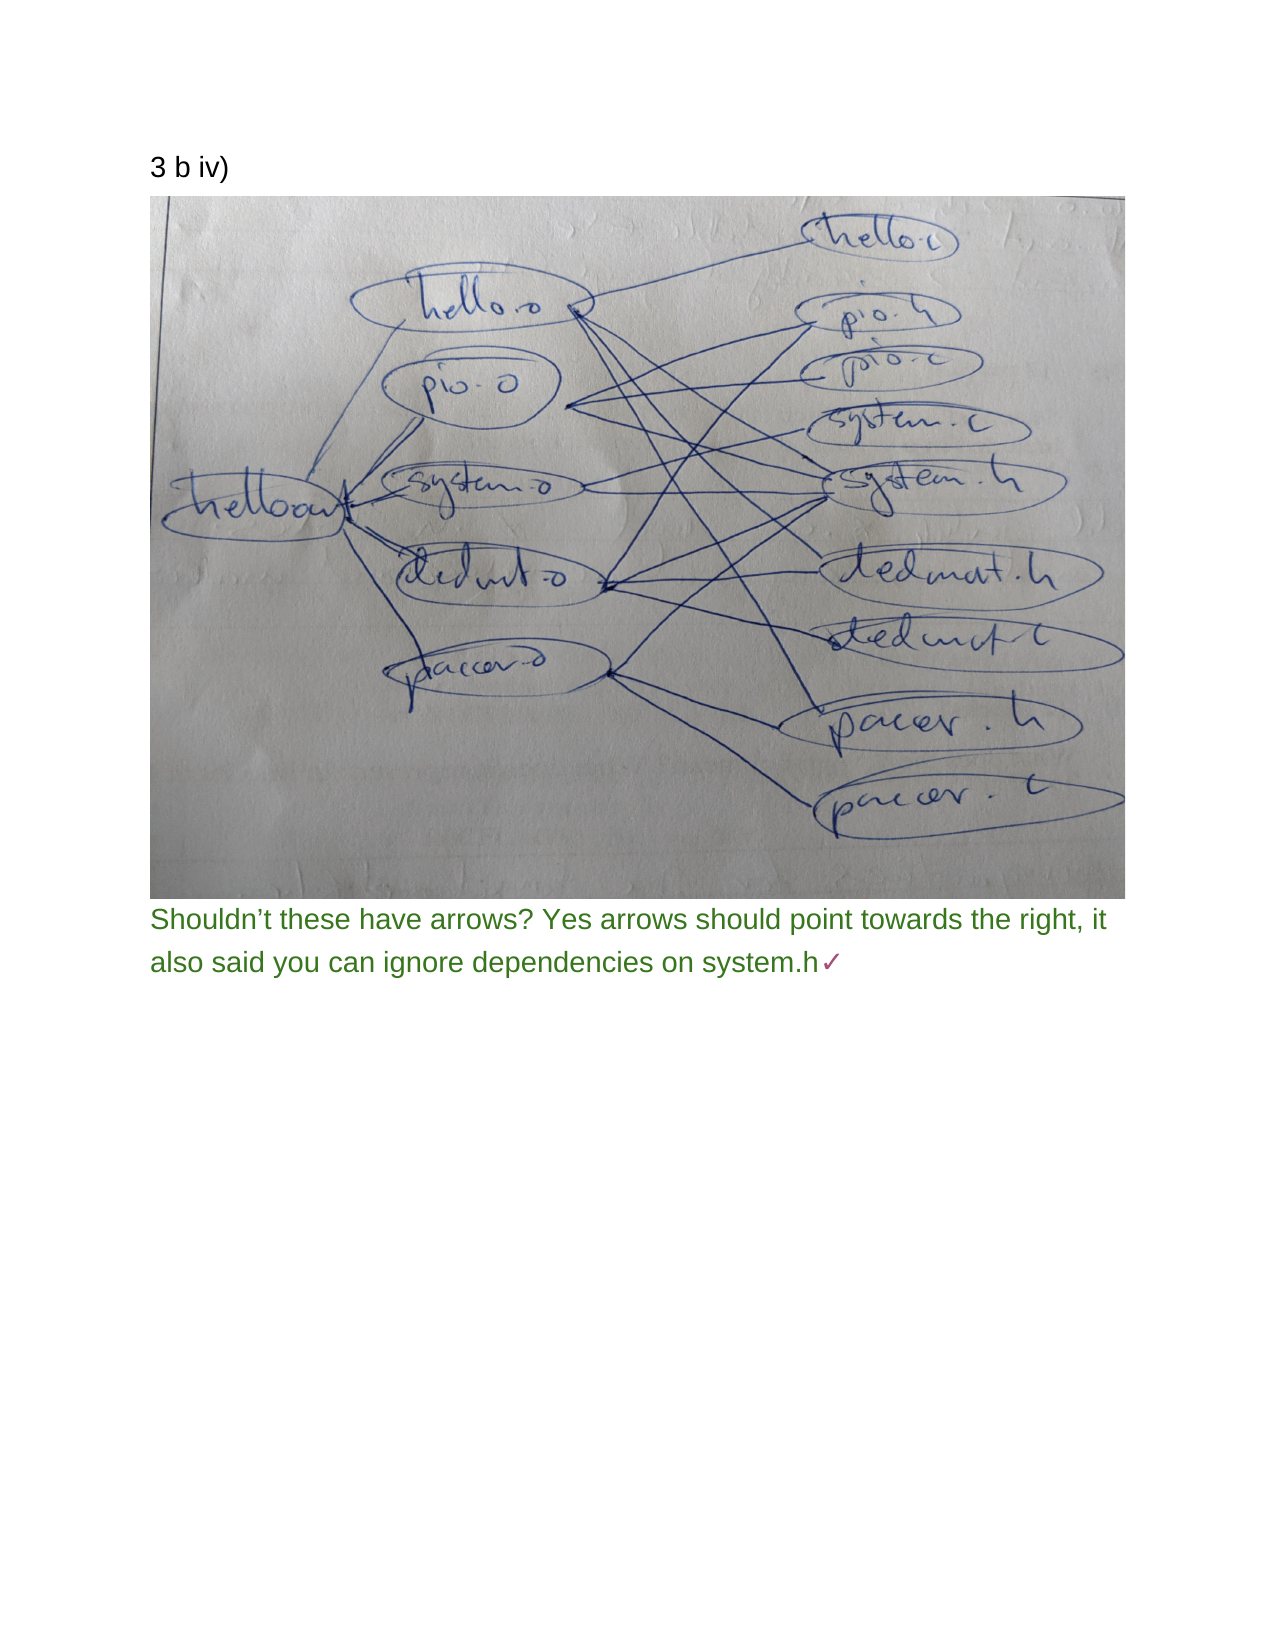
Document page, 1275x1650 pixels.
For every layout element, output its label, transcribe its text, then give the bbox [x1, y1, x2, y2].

picture [150, 196, 1125, 899]
subtitle 3 b iv) [150, 150, 1125, 183]
text Shouldn’t these have arrows? Yes arrows should point towards the right, it also said you can ignore dependencies on system.h✓ [150, 902, 1125, 981]
